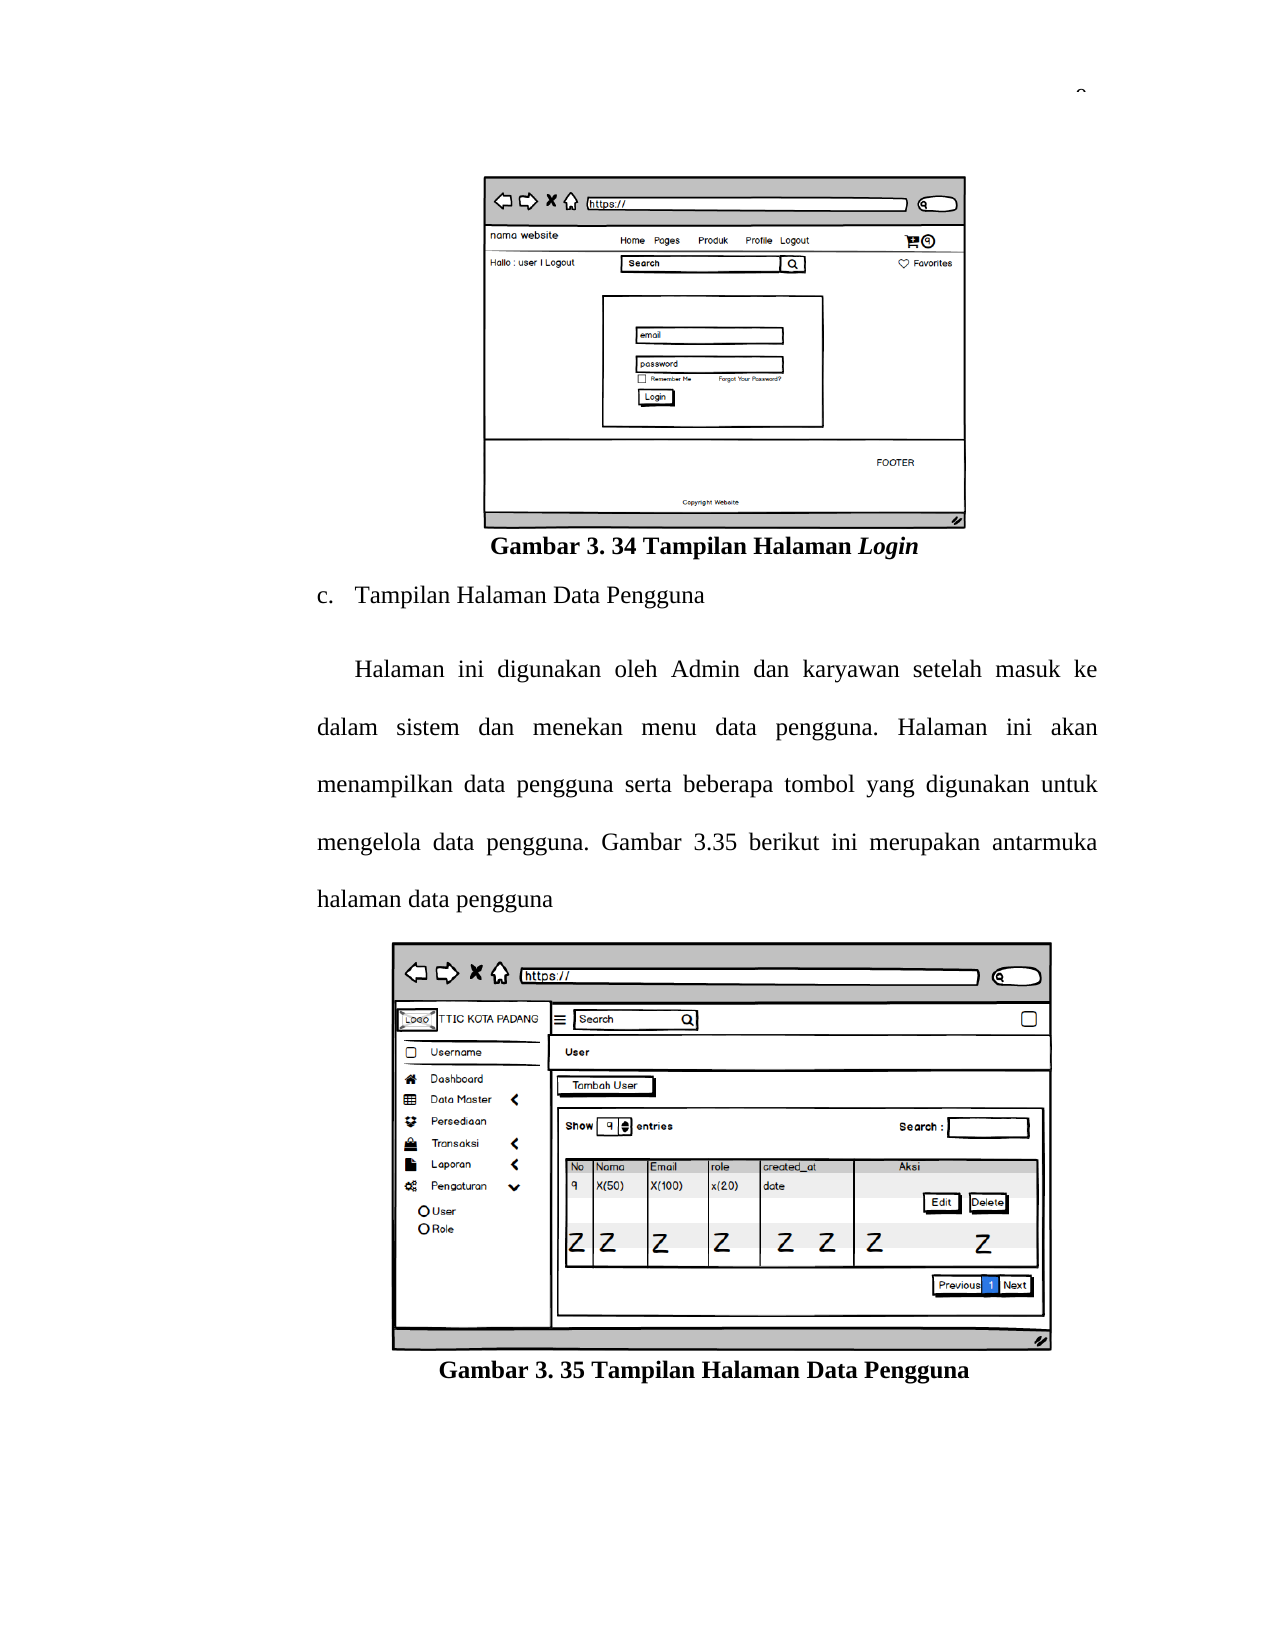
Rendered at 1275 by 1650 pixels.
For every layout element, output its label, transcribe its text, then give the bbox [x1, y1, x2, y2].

subtitle Gambar 3. 34 Tampilan Halaman Login [310, 531, 1099, 560]
subtitle Gambar 3. 35 Tampilan Halaman Data Pengguna [309, 1356, 1099, 1384]
picture [391, 942, 1052, 1351]
text Halaman ini digunakan oleh Admin dan karyawan setelah masuk ke dalam sistem dan menekan menu data pengguna. Halaman ini akan menampilkan data pengguna serta beberapa tombol yang digunakan untuk mengelola data pengguna. Gambar 3.35 berikut ini merupakan antarmuka halaman data pengguna [317, 654, 1098, 913]
picture [483, 176, 966, 529]
list Tampilan Halaman Data Pengguna [317, 580, 1198, 609]
